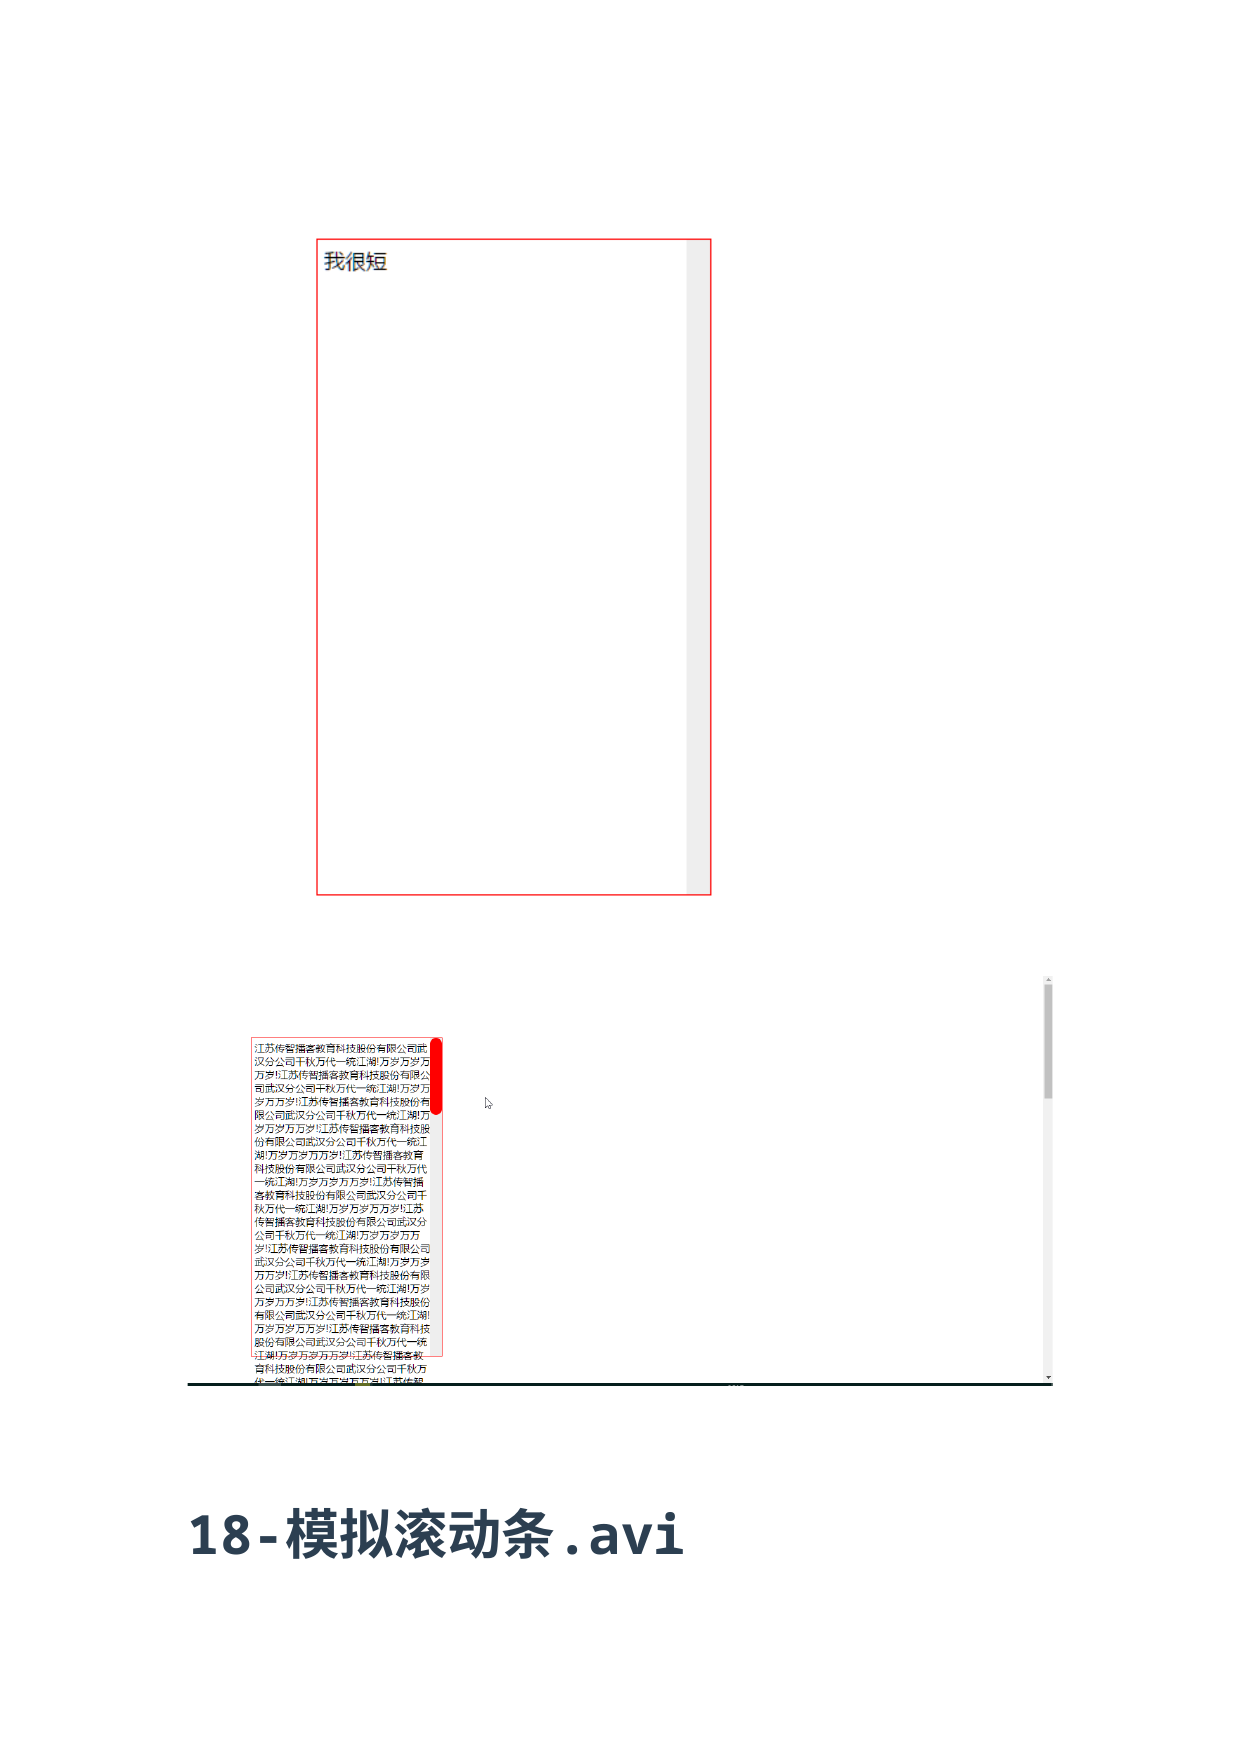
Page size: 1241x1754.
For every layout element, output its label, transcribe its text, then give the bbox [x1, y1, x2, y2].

text 18-模拟滚动条.avi [187, 1482, 1053, 1579]
picture [187, 976, 1053, 1386]
picture [187, 172, 1053, 931]
